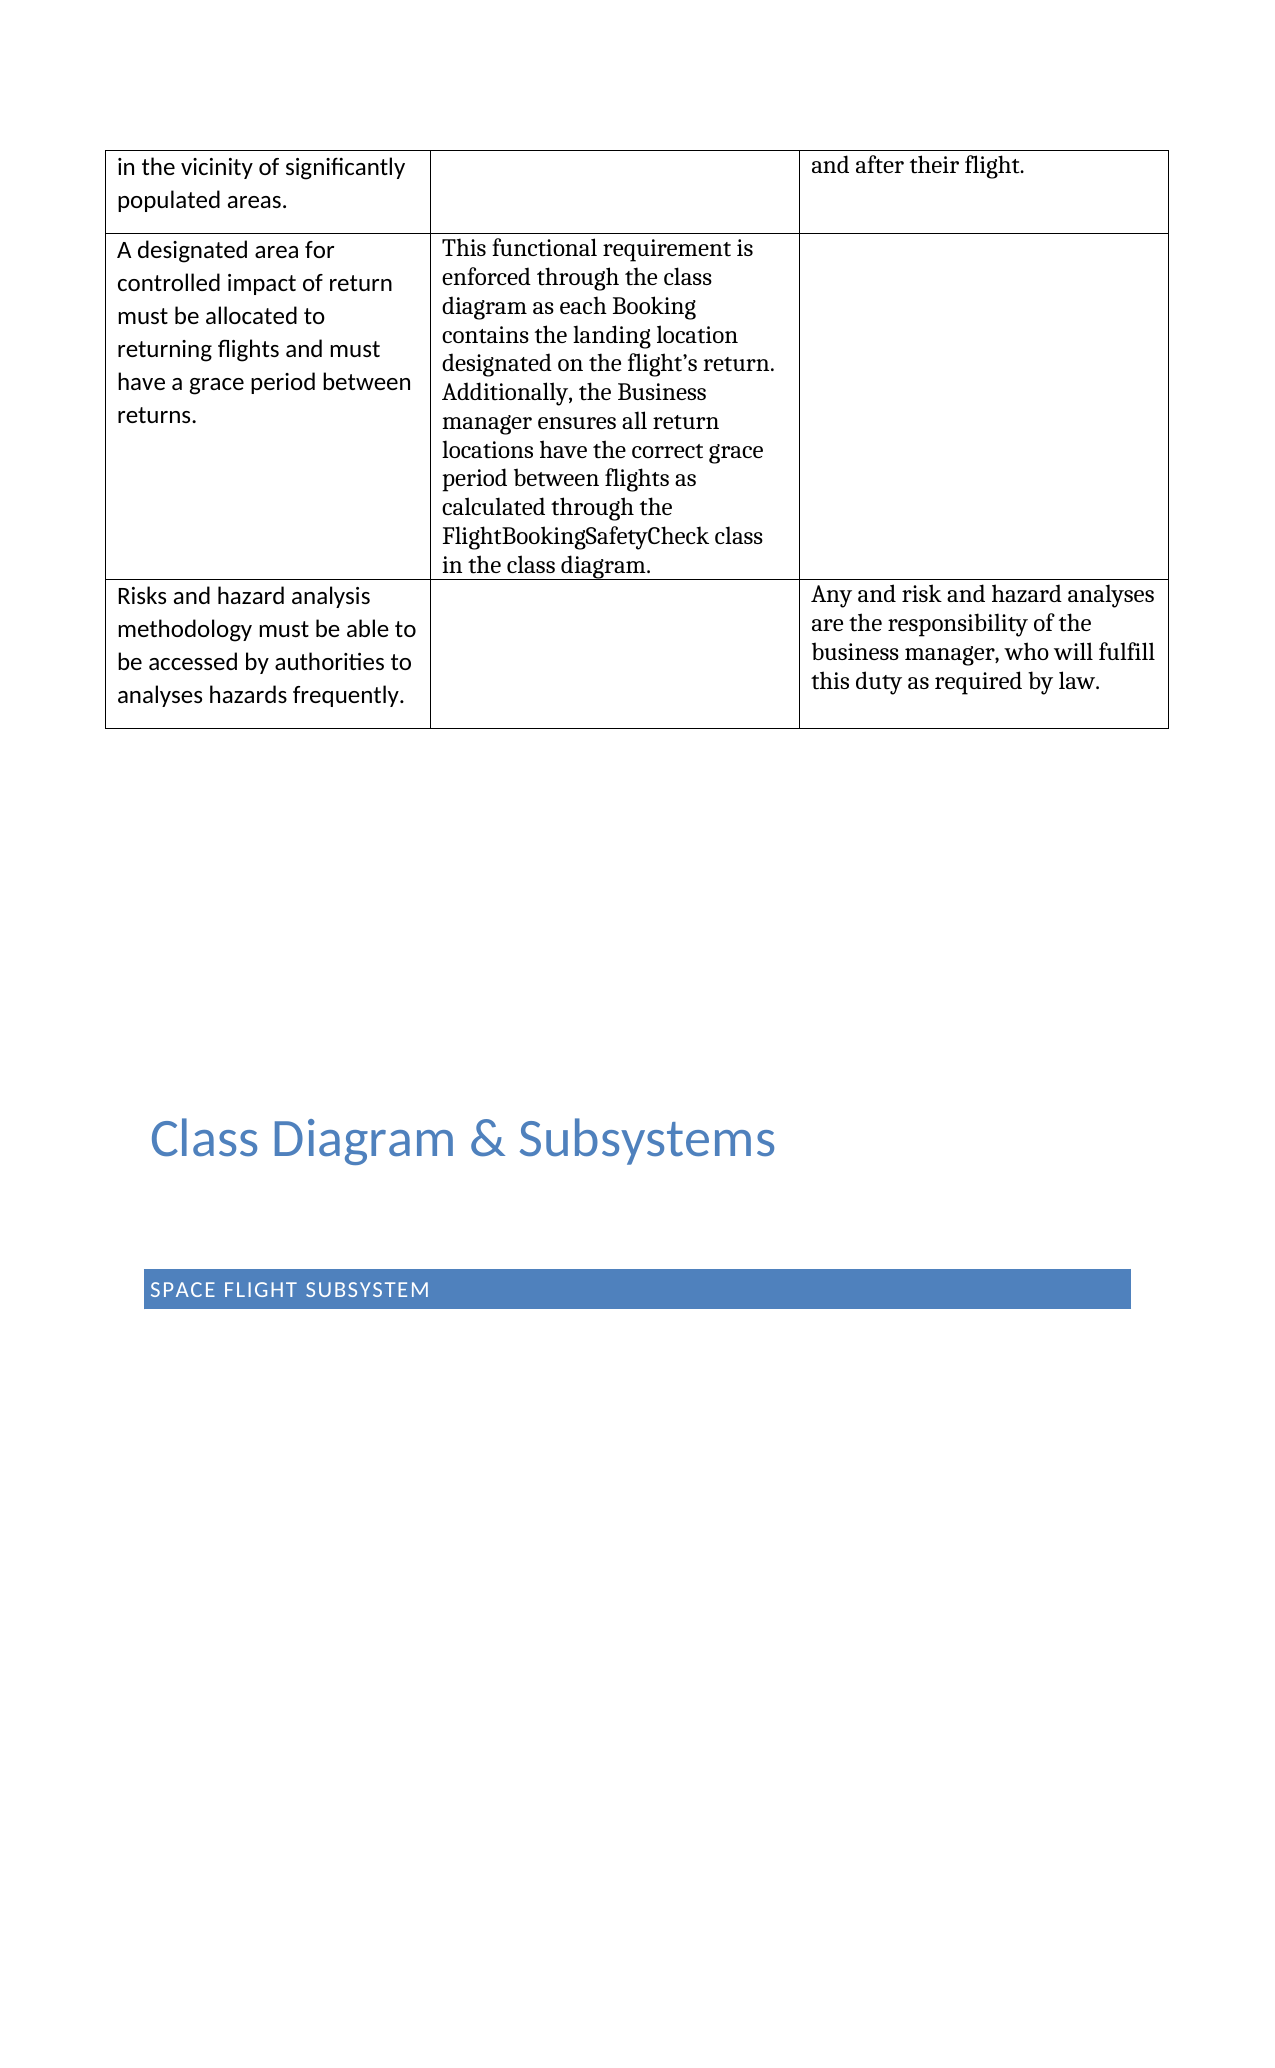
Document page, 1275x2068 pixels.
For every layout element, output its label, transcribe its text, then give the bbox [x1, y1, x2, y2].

text Class Diagram & Subsystems [150, 1104, 1125, 1170]
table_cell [800, 151, 1168, 233]
table_cell A designated area for controlled impact of return must be allocated to returning flights and must have a grace period between returns. [106, 234, 430, 579]
table_cell [431, 580, 799, 728]
subtitle Space Flight Subsystem [150, 1275, 1125, 1303]
table_cell Risks and hazard analysis methodology must be able to be accessed by authorities to analyses hazards frequently. [106, 580, 430, 728]
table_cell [106, 151, 430, 233]
table_cell Any and risk and hazard analyses are the responsibility of the business manager, who will fulfill this duty as required by law. [800, 580, 1168, 728]
table_cell [431, 151, 799, 233]
table_cell This functional requirement is enforced through the class diagram as each Booking contains the landing location designated on the flight’s return. Additionally, the Business manager ensures all return locations have the correct grace period between flights as calculated through the FlightBookingSafetyCheck class in the class diagram. [431, 234, 799, 579]
table_cell [800, 234, 1168, 579]
